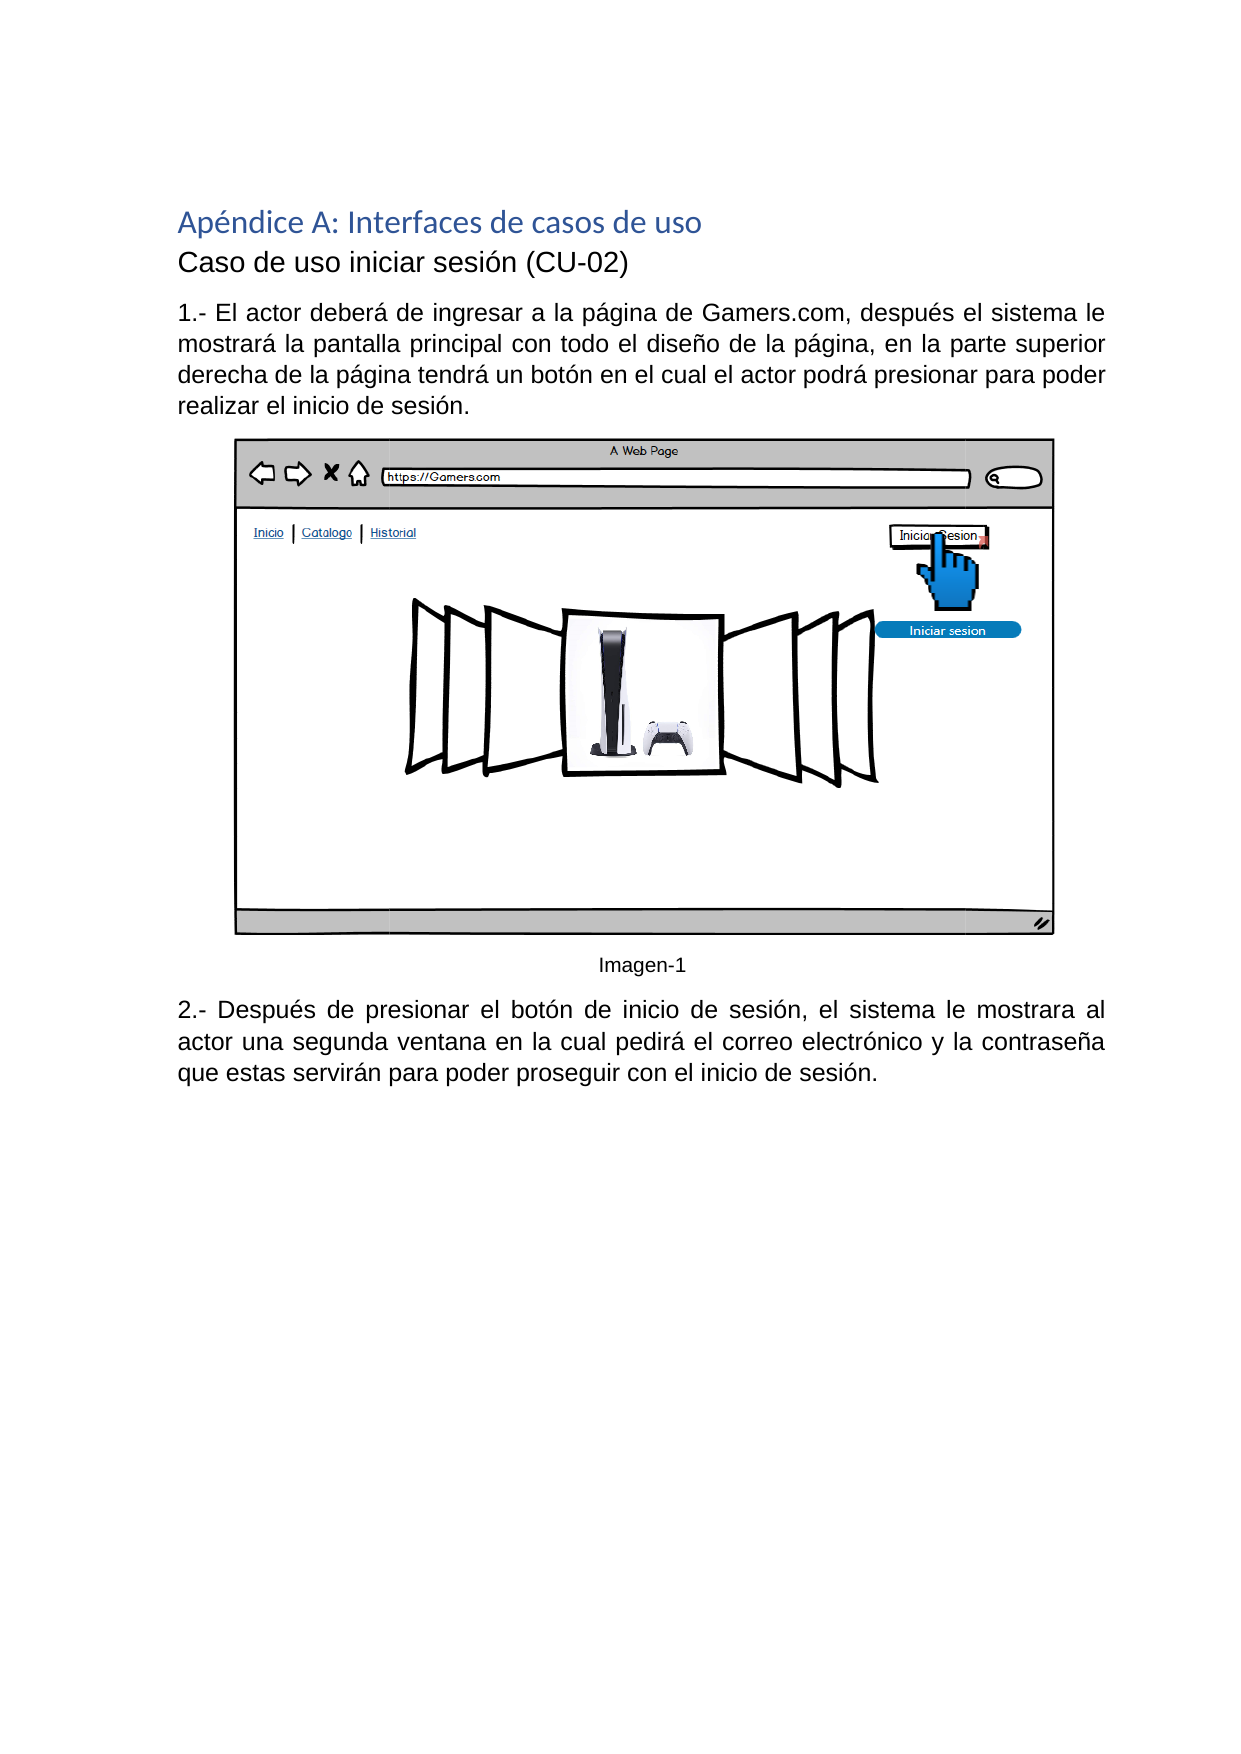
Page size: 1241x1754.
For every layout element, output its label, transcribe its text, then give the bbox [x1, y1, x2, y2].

text 1.- El actor deberá de ingresar a la página de Gamers.com, después el sistema le mostrará la pantalla principal con todo el diseño de la página, en la parte superior derecha de la página tendrá un botón en el cual el actor podrá presionar para poder realizar el inicio de sesión. [177, 298, 1107, 420]
subtitle Apéndice A: Interfaces de casos de uso [177, 201, 1107, 242]
text Caso de uso iniciar sesión (CU-02) [177, 245, 1107, 278]
picture [228, 438, 1057, 935]
text Imagen-1 [177, 953, 1107, 977]
text 2.- Después de presionar el botón de inicio de sesión, el sistema le mostrara al actor una segunda ventana en la cual pedirá el correo electrónico y la contraseña que estas servirán para poder proseguir con el inicio de sesión. [177, 996, 1107, 1086]
